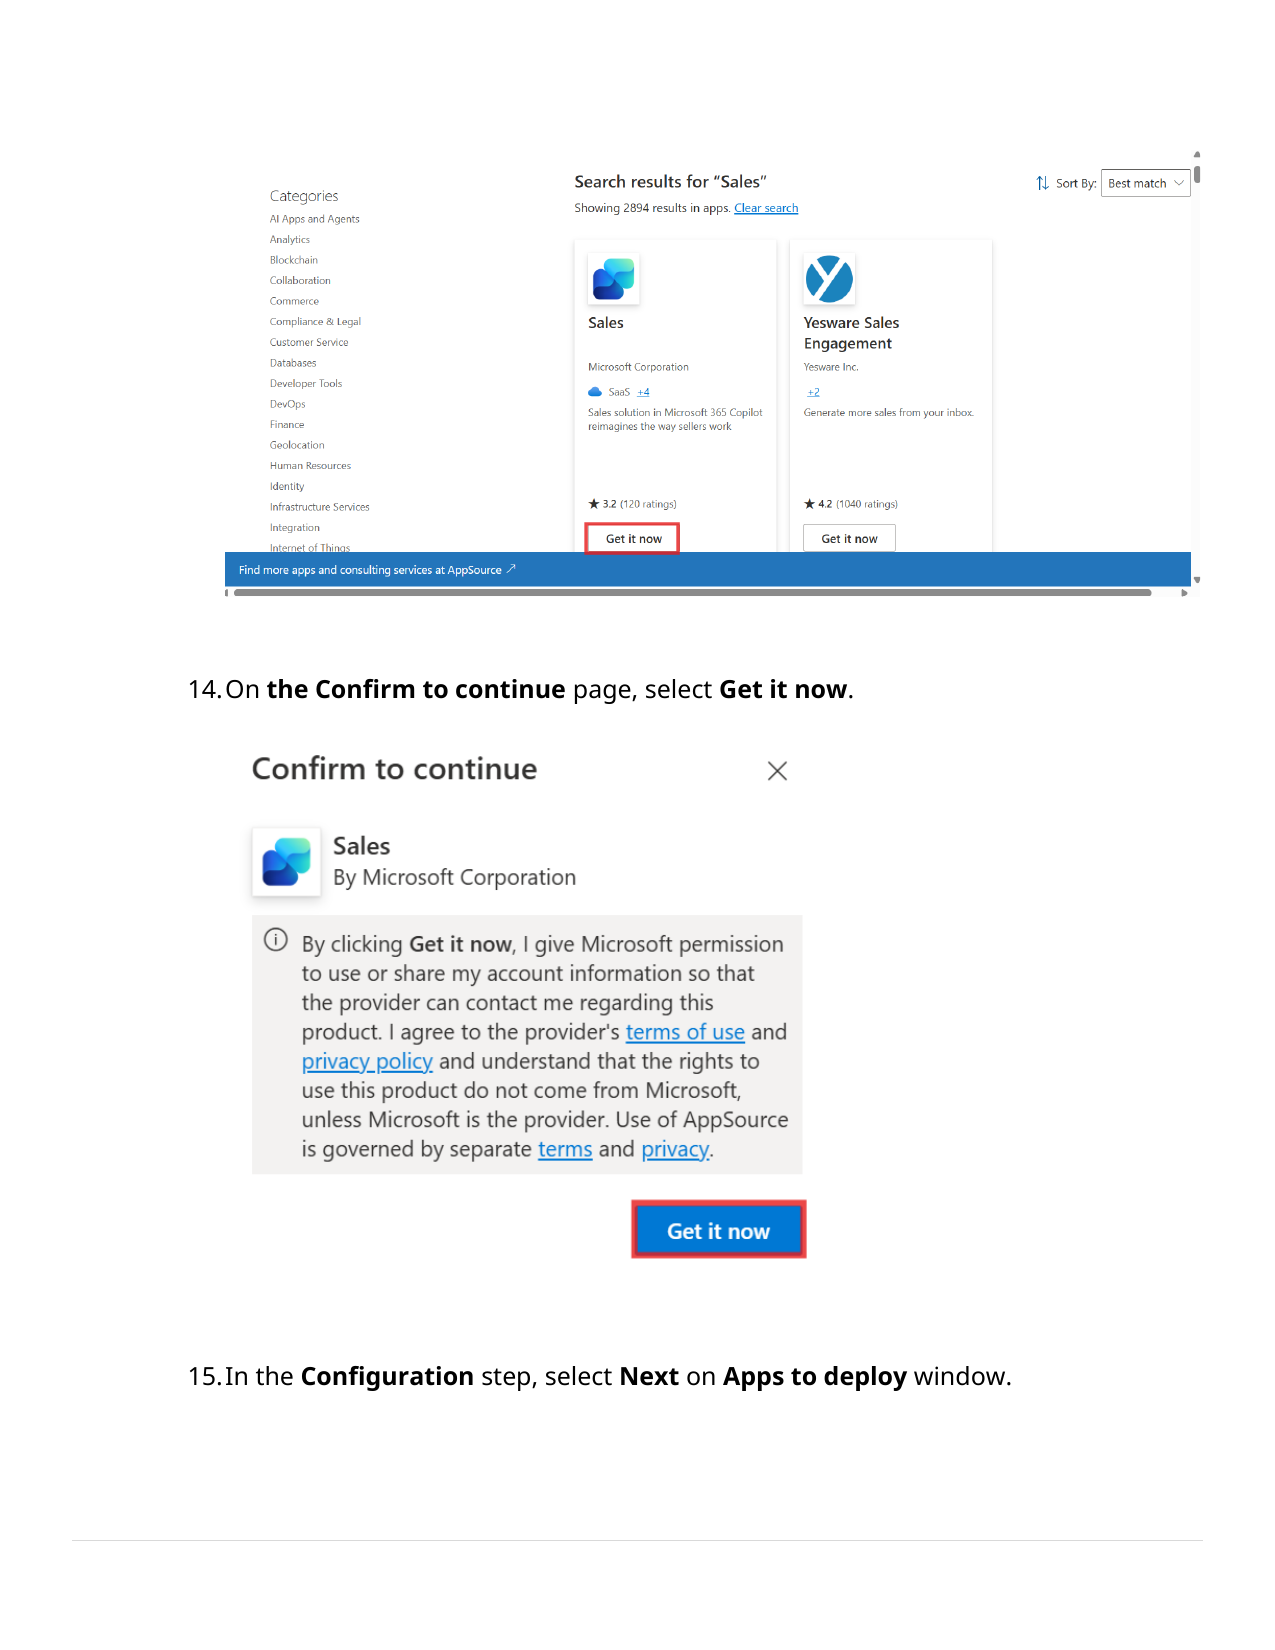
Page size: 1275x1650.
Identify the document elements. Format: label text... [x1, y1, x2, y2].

list In the Configuration step, select Next on Apps to deploy window. [187, 1359, 1125, 1393]
picture [225, 150, 1200, 597]
picture [225, 727, 839, 1285]
list On the Confirm to continue page, select Get it now. [187, 671, 1125, 705]
